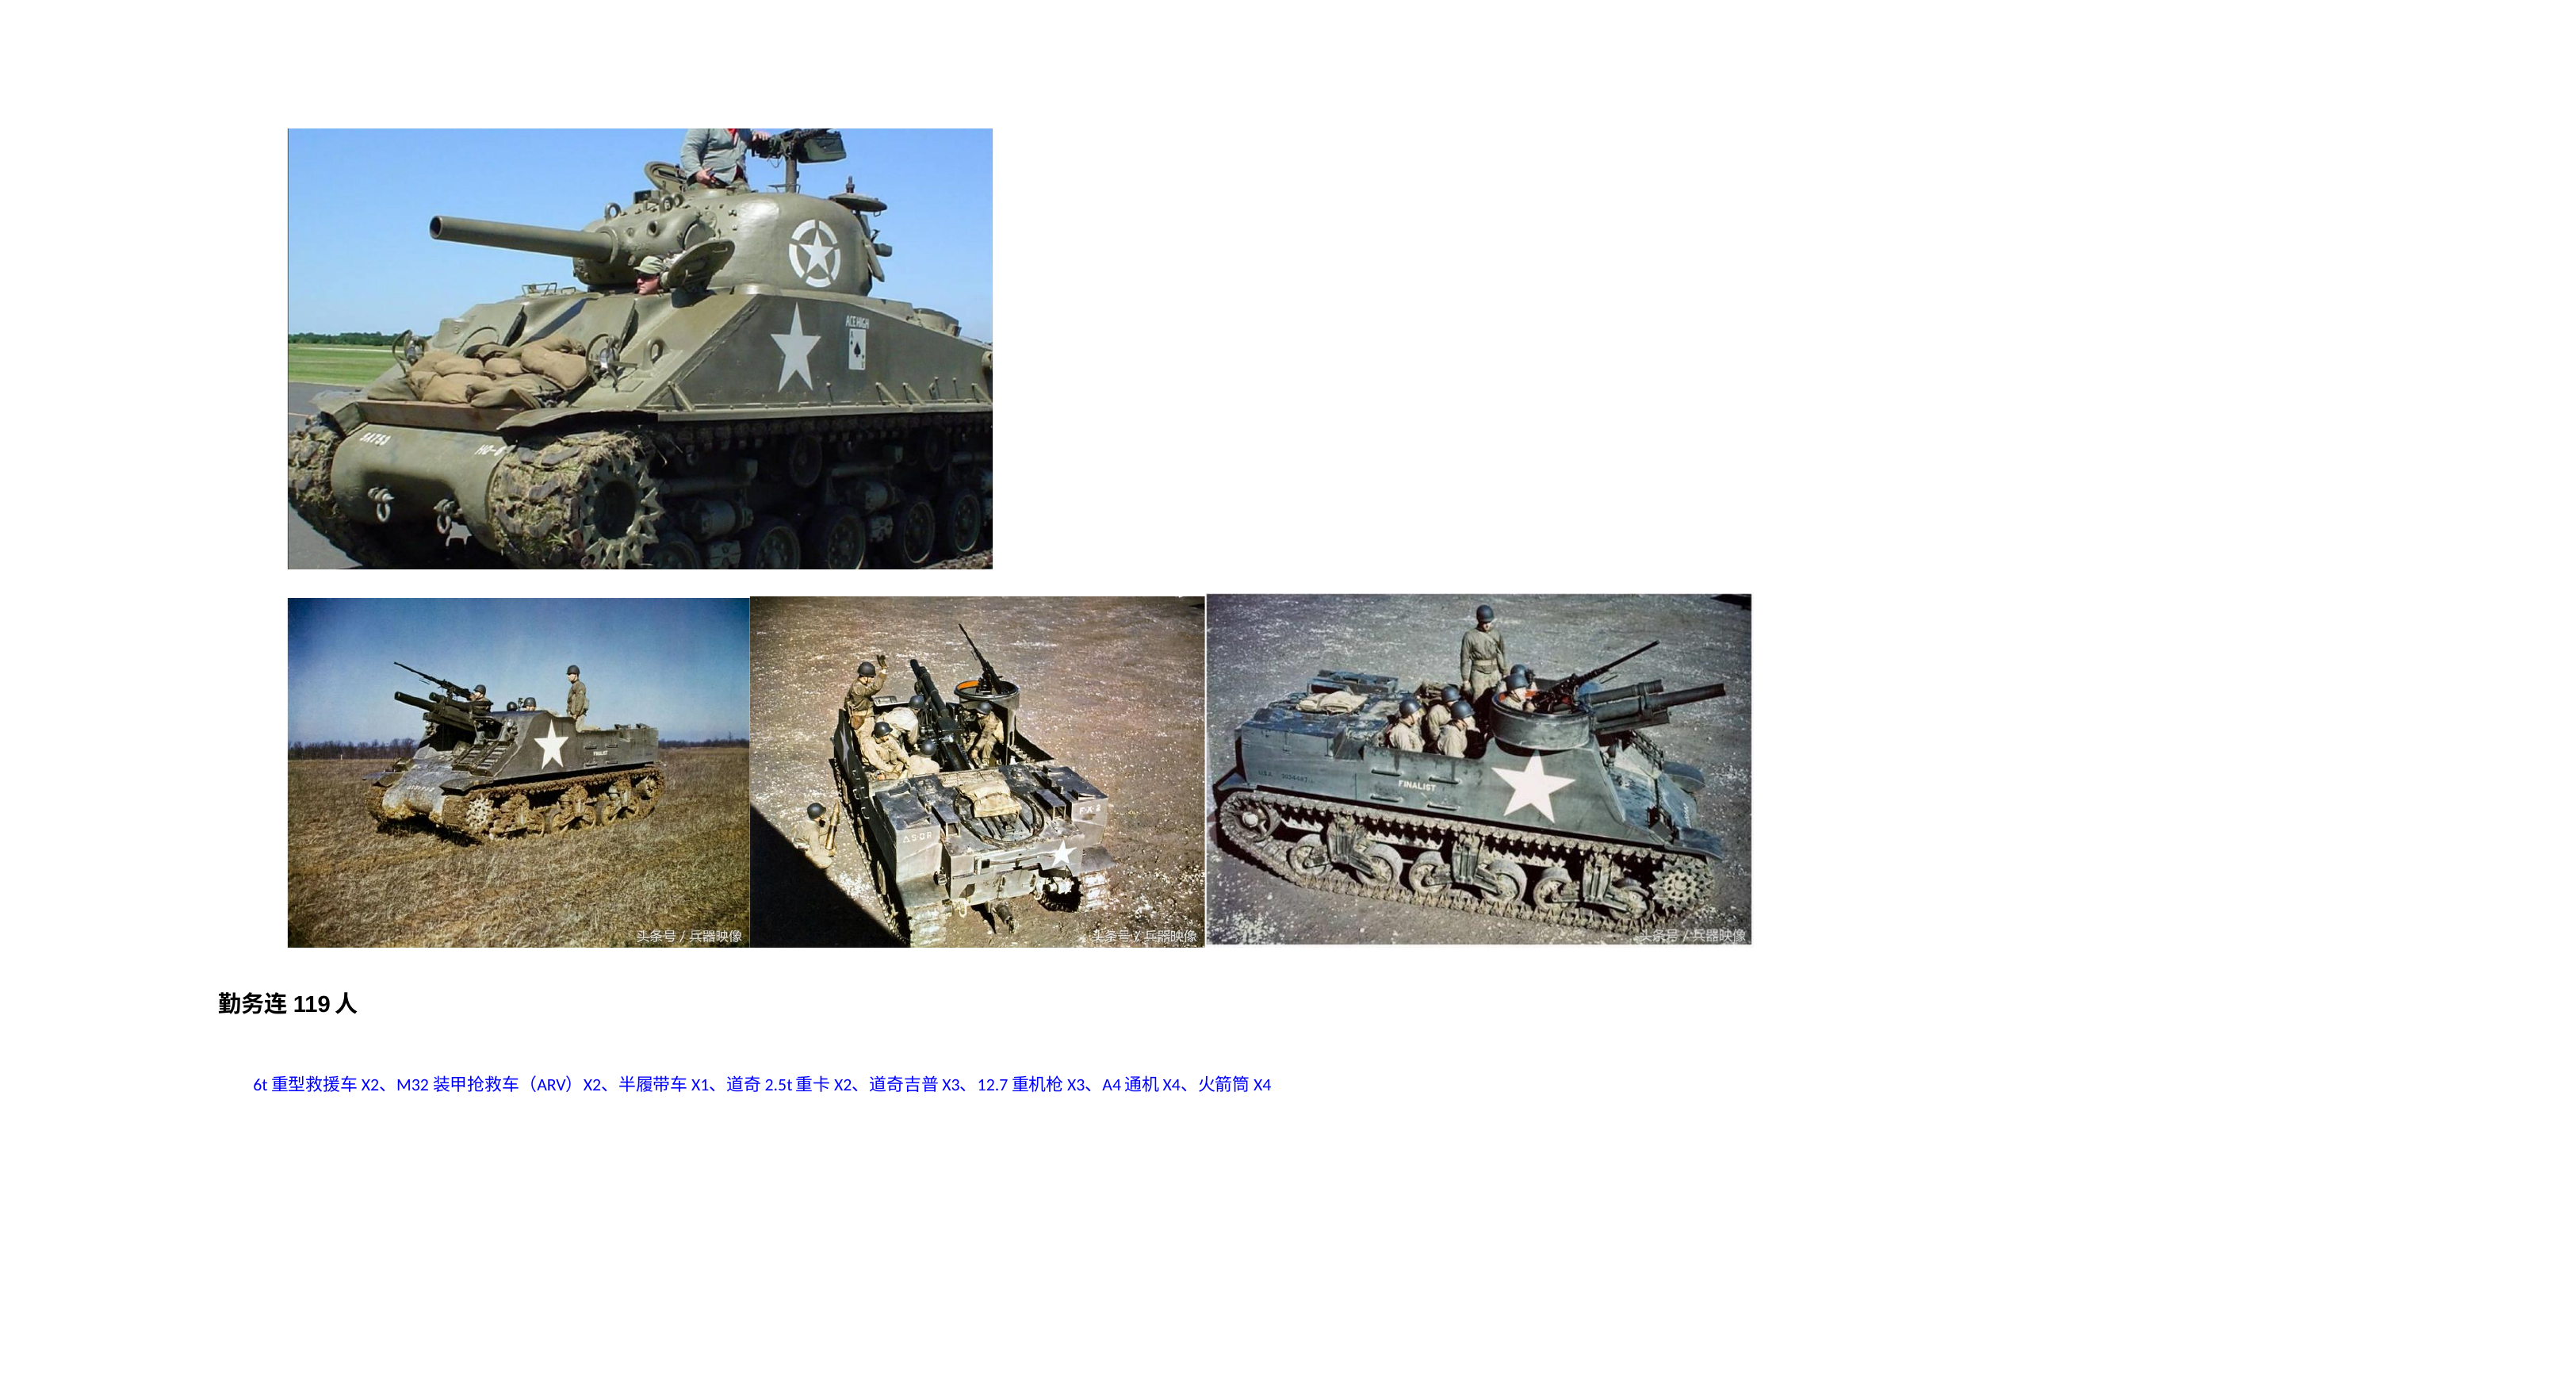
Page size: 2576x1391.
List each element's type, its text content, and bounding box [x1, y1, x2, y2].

picture [287, 128, 993, 569]
text 6t重型救援车X2、M32 装甲抢救车（ARV）X2、半履带车X1、道奇2.5t重卡X2、道奇吉普X3、12.7重机枪X3、A4通机X4、火箭筒X4 [218, 1070, 2426, 1096]
subtitle 勤务连 119人 [184, 976, 2426, 1028]
picture [287, 592, 1755, 948]
